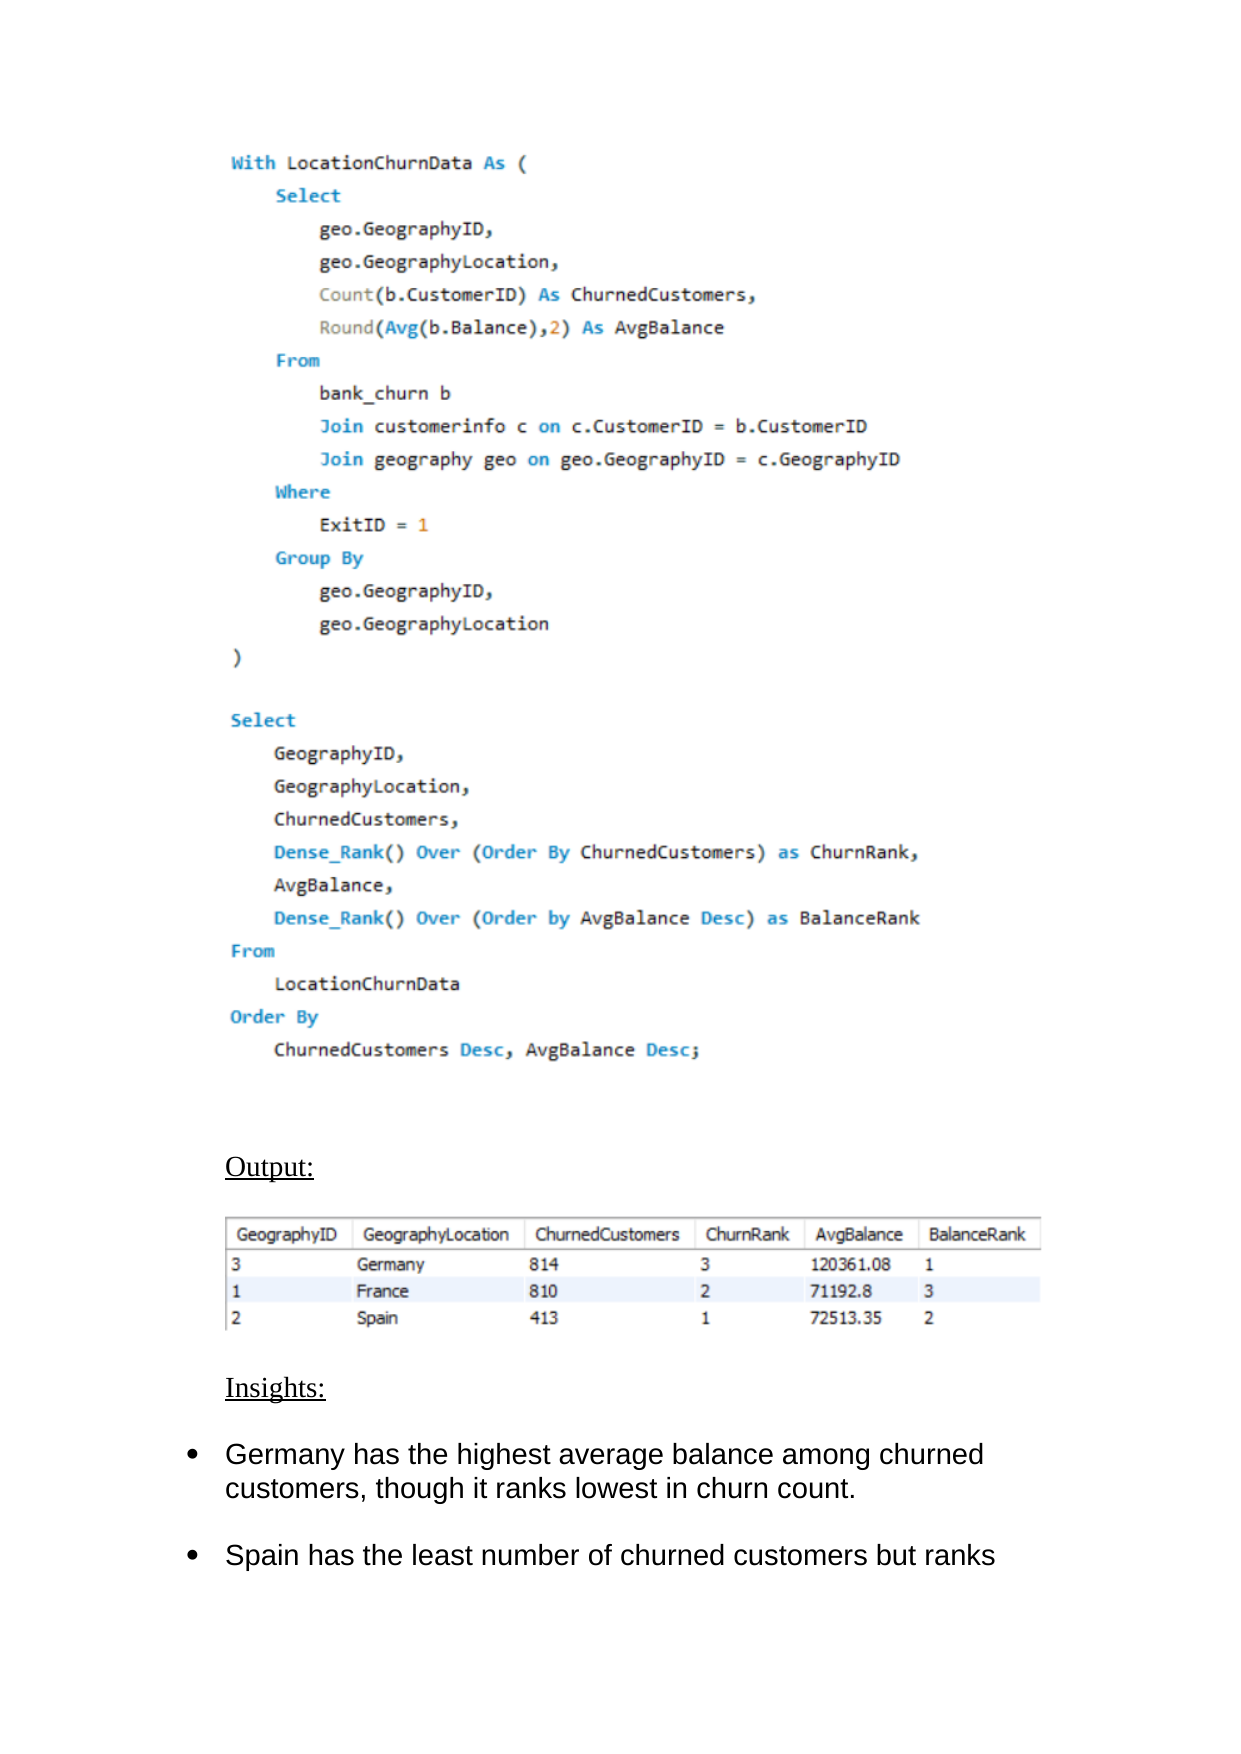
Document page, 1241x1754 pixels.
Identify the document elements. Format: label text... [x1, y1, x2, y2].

picture [225, 150, 965, 672]
list Germany has the highest average balance among churned customers, though it ranks lowest in churn count. [187, 1437, 1090, 1504]
list Output: [225, 1149, 1090, 1183]
picture [225, 1216, 1042, 1337]
list Insights: [225, 1370, 1090, 1403]
picture [225, 704, 1153, 1083]
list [187, 1538, 1090, 1572]
